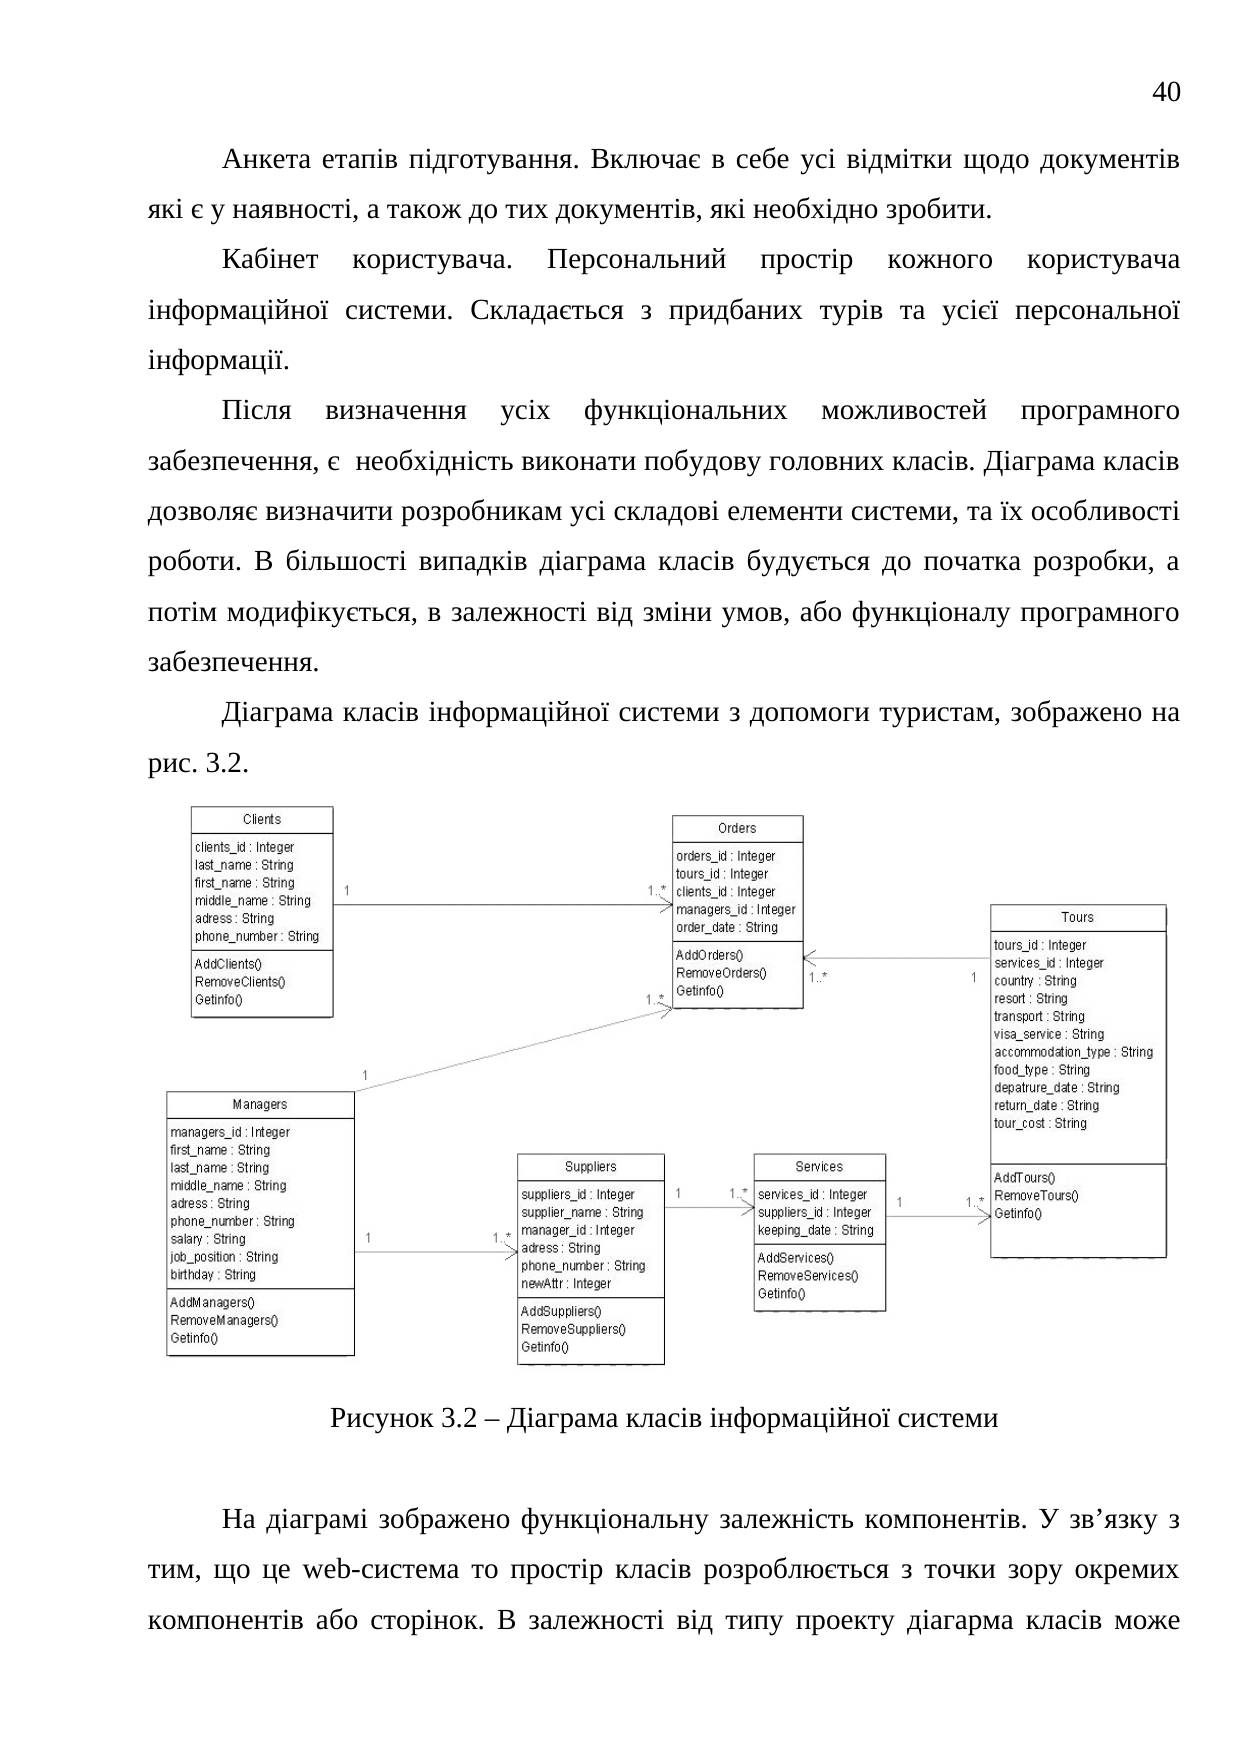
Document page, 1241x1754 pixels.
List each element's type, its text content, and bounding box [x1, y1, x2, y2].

text Після визначення усіх функціональних можливостей програмного забезпечення, є необхідність виконати побудову головних класів. Діаграма класів дозволяє визначити розробникам усі складові елементи системи, та їх особливості роботи. В більшості випадків діаграма класів будується до початка розробки, а потім модифікується, в залежності від зміни умов, або функціоналу програмного забезпечення. [148, 392, 1181, 678]
picture [148, 795, 1181, 1384]
text Рисунок 3.2 – Діаграма класів інформаційної системи [148, 1401, 1181, 1434]
text Анкета етапів підготування. Включає в себе усі відмітки щодо документів які є у наявності, а також до тих документів, які необхідно зробити. [148, 141, 1181, 225]
text Діаграма класів інформаційної системи з допомоги туристам, зображено на рис. 3.2. [148, 694, 1181, 778]
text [148, 1501, 1181, 1635]
text Кабінет користувача. Персональний простір кожного користувача інформаційної системи. Складається з придбаних турів та усієї персональної інформації. [148, 242, 1181, 376]
